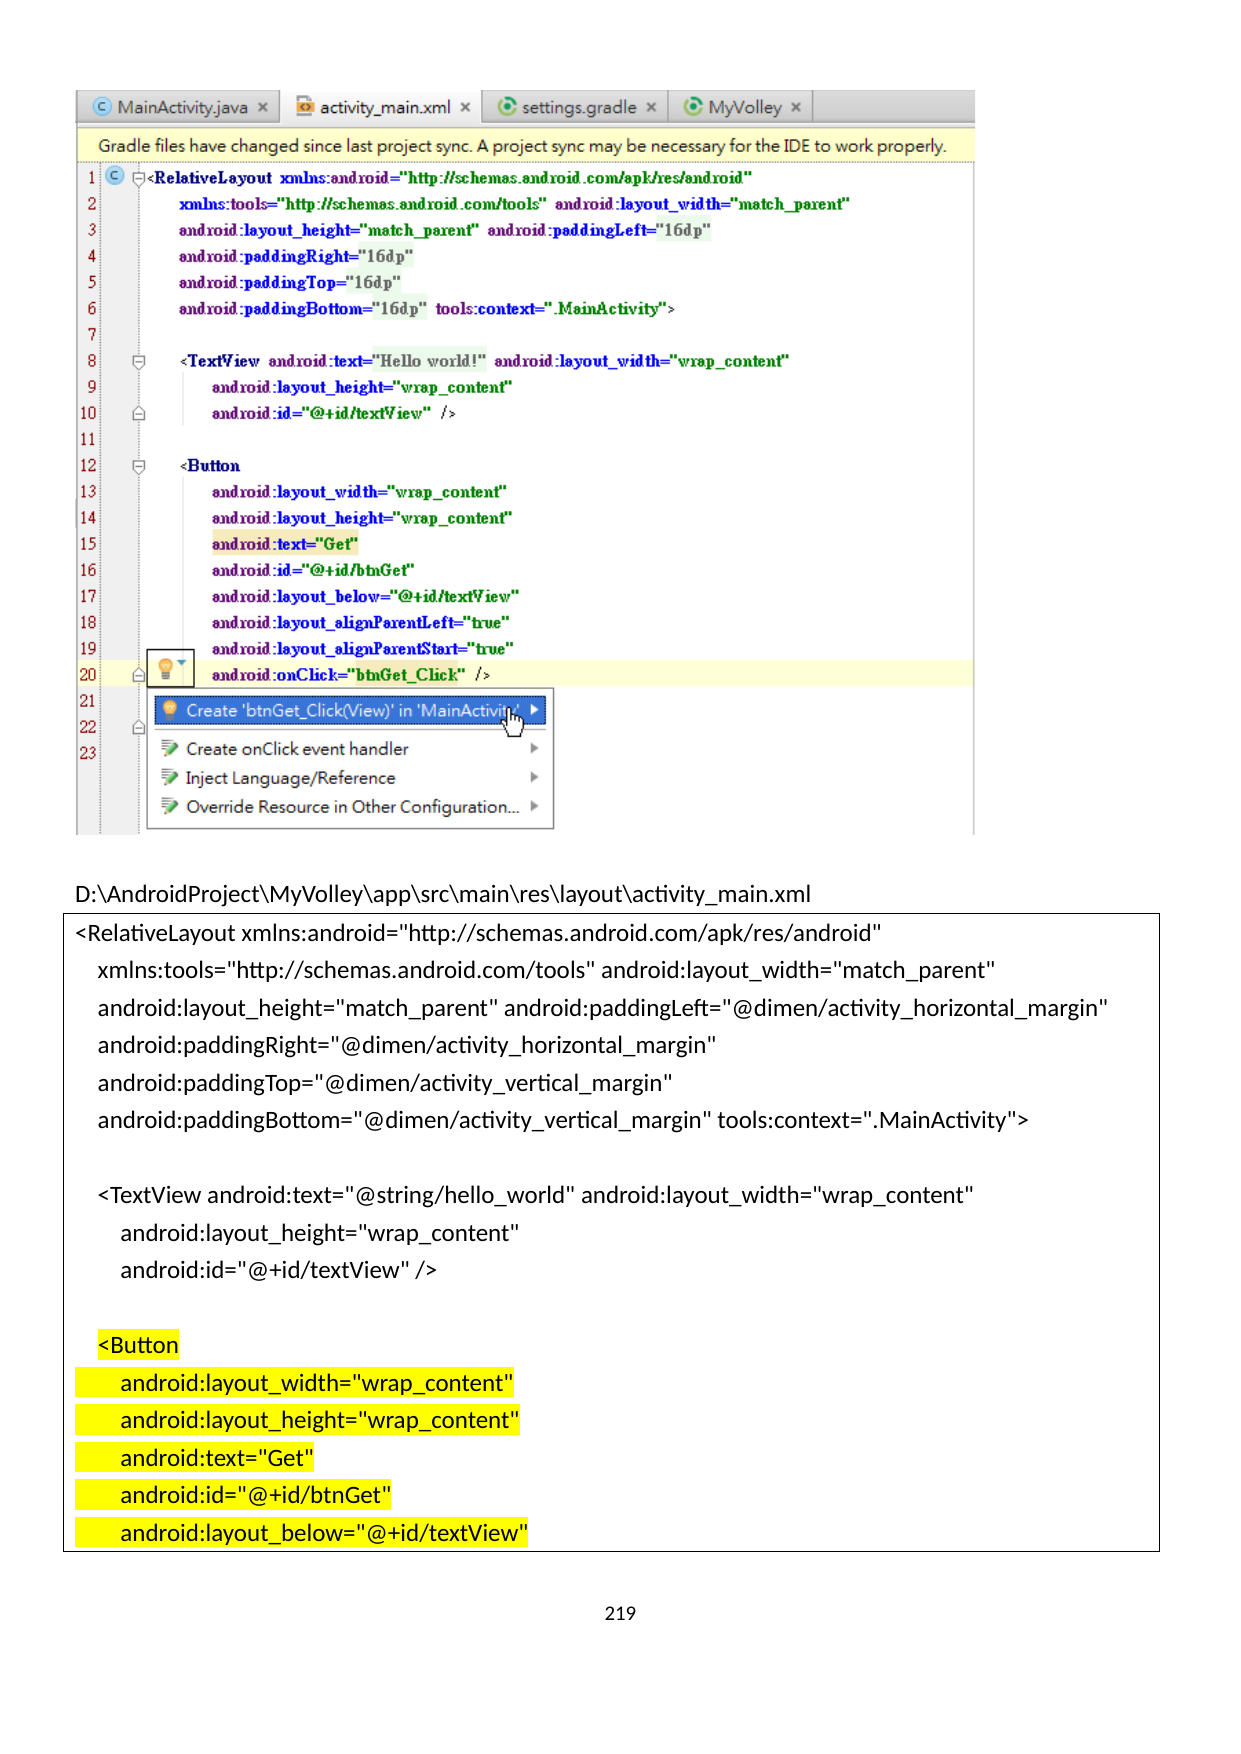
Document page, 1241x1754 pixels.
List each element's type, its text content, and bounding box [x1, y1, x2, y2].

text D:\AndroidProject\MyVolley\app\src\main\res\layout\activity_main.xml [75, 875, 1165, 912]
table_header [64, 914, 1159, 1551]
picture [75, 90, 976, 835]
